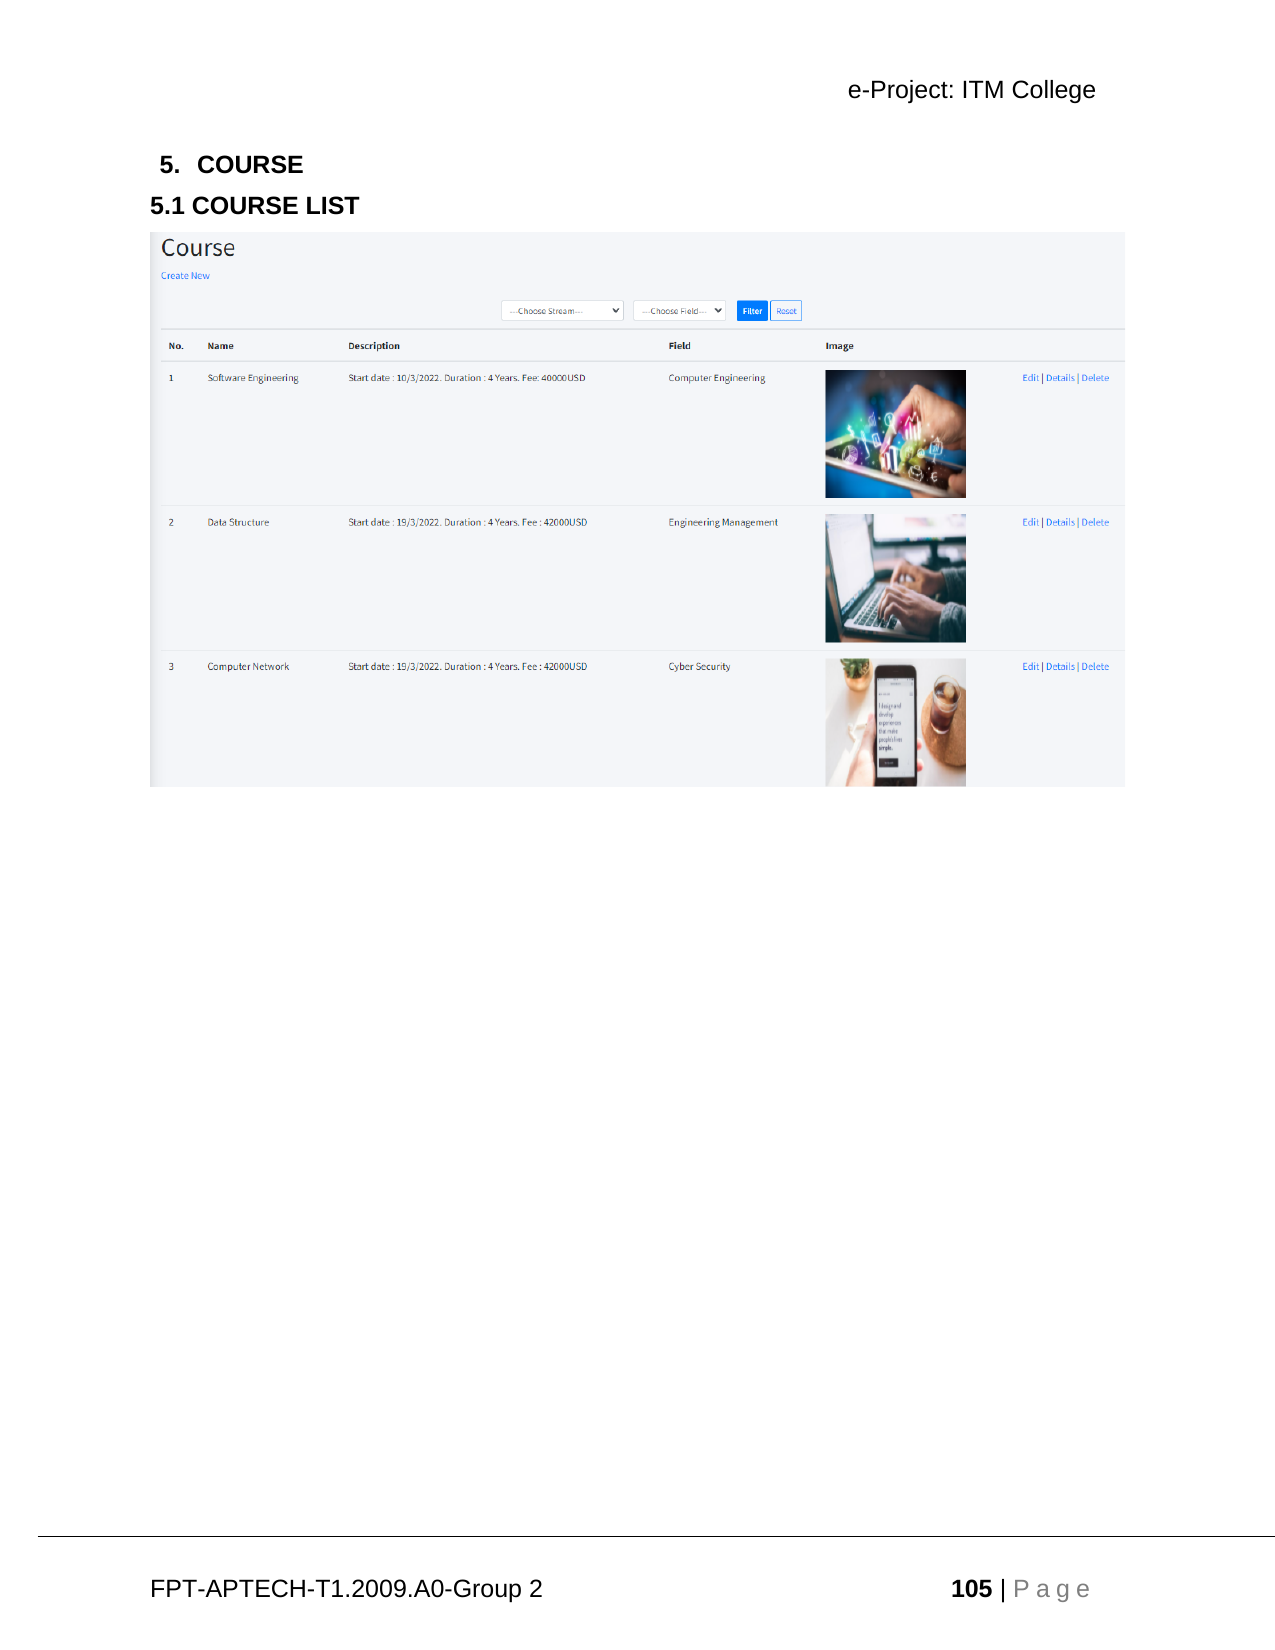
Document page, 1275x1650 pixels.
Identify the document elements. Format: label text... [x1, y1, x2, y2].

picture [150, 232, 1125, 787]
subtitle 5.1 Course List [150, 191, 1125, 220]
subtitle Course [159, 150, 1125, 179]
